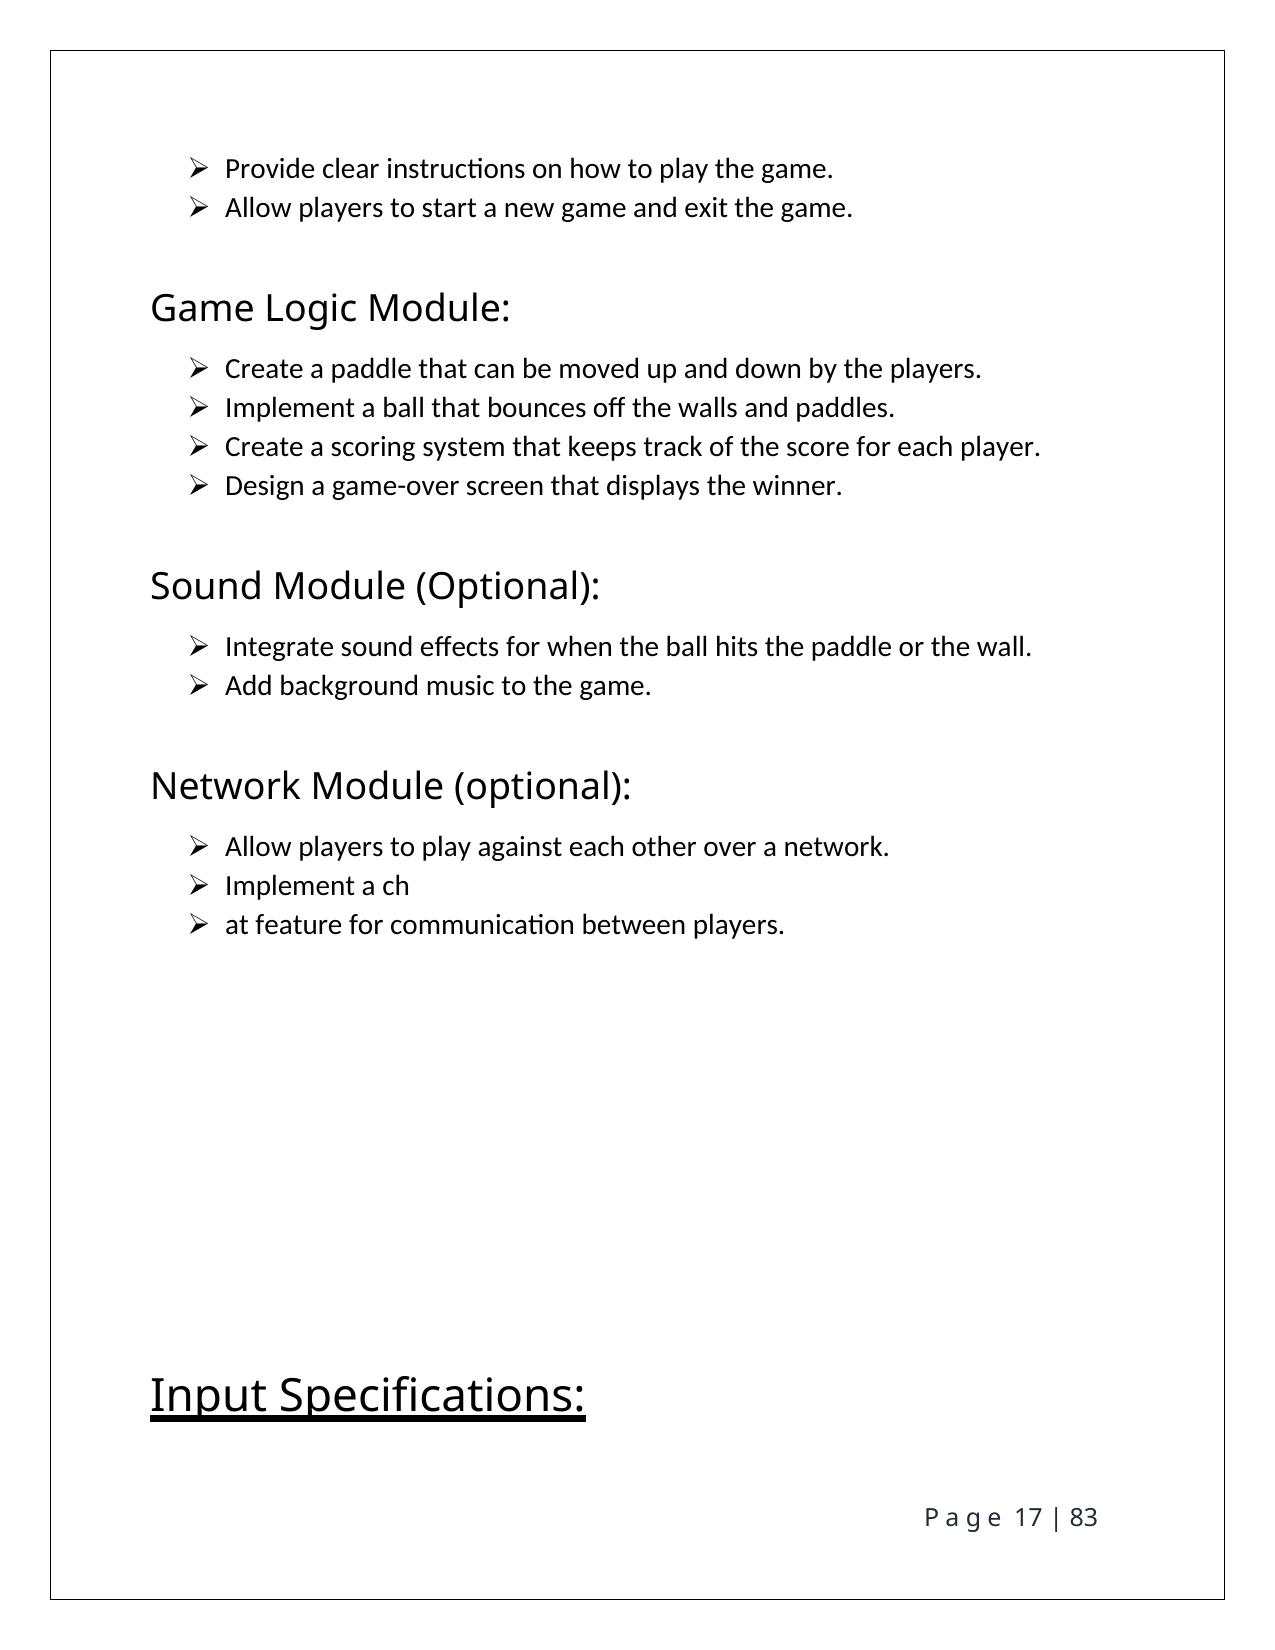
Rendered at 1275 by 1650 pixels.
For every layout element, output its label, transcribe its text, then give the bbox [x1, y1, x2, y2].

text Sound Module (Optional): [150, 559, 1125, 611]
list Allow players to start a new game and exit the game. [187, 189, 1125, 225]
list Create a scoring system that keeps track of the score for each player. [187, 428, 1125, 464]
list Provide clear instructions on how to play the game. [187, 150, 1125, 186]
list at feature for communication between players. [187, 906, 1125, 942]
list Design a game-over screen that displays the winner. [187, 467, 1125, 503]
list Integrate sound effects for when the ball hits the paddle or the wall. [187, 628, 1125, 664]
list Implement a ch [187, 867, 1125, 903]
list Implement a ball that bounces off the walls and paddles. [187, 389, 1125, 425]
list Add background music to the game. [187, 667, 1125, 703]
text Input Specifications: [150, 1363, 1125, 1425]
text Game Logic Module: [150, 281, 1125, 332]
list Allow players to play against each other over a network. [187, 828, 1125, 864]
list Create a paddle that can be moved up and down by the players. [187, 350, 1125, 386]
text Network Module (optional): [150, 759, 1125, 810]
